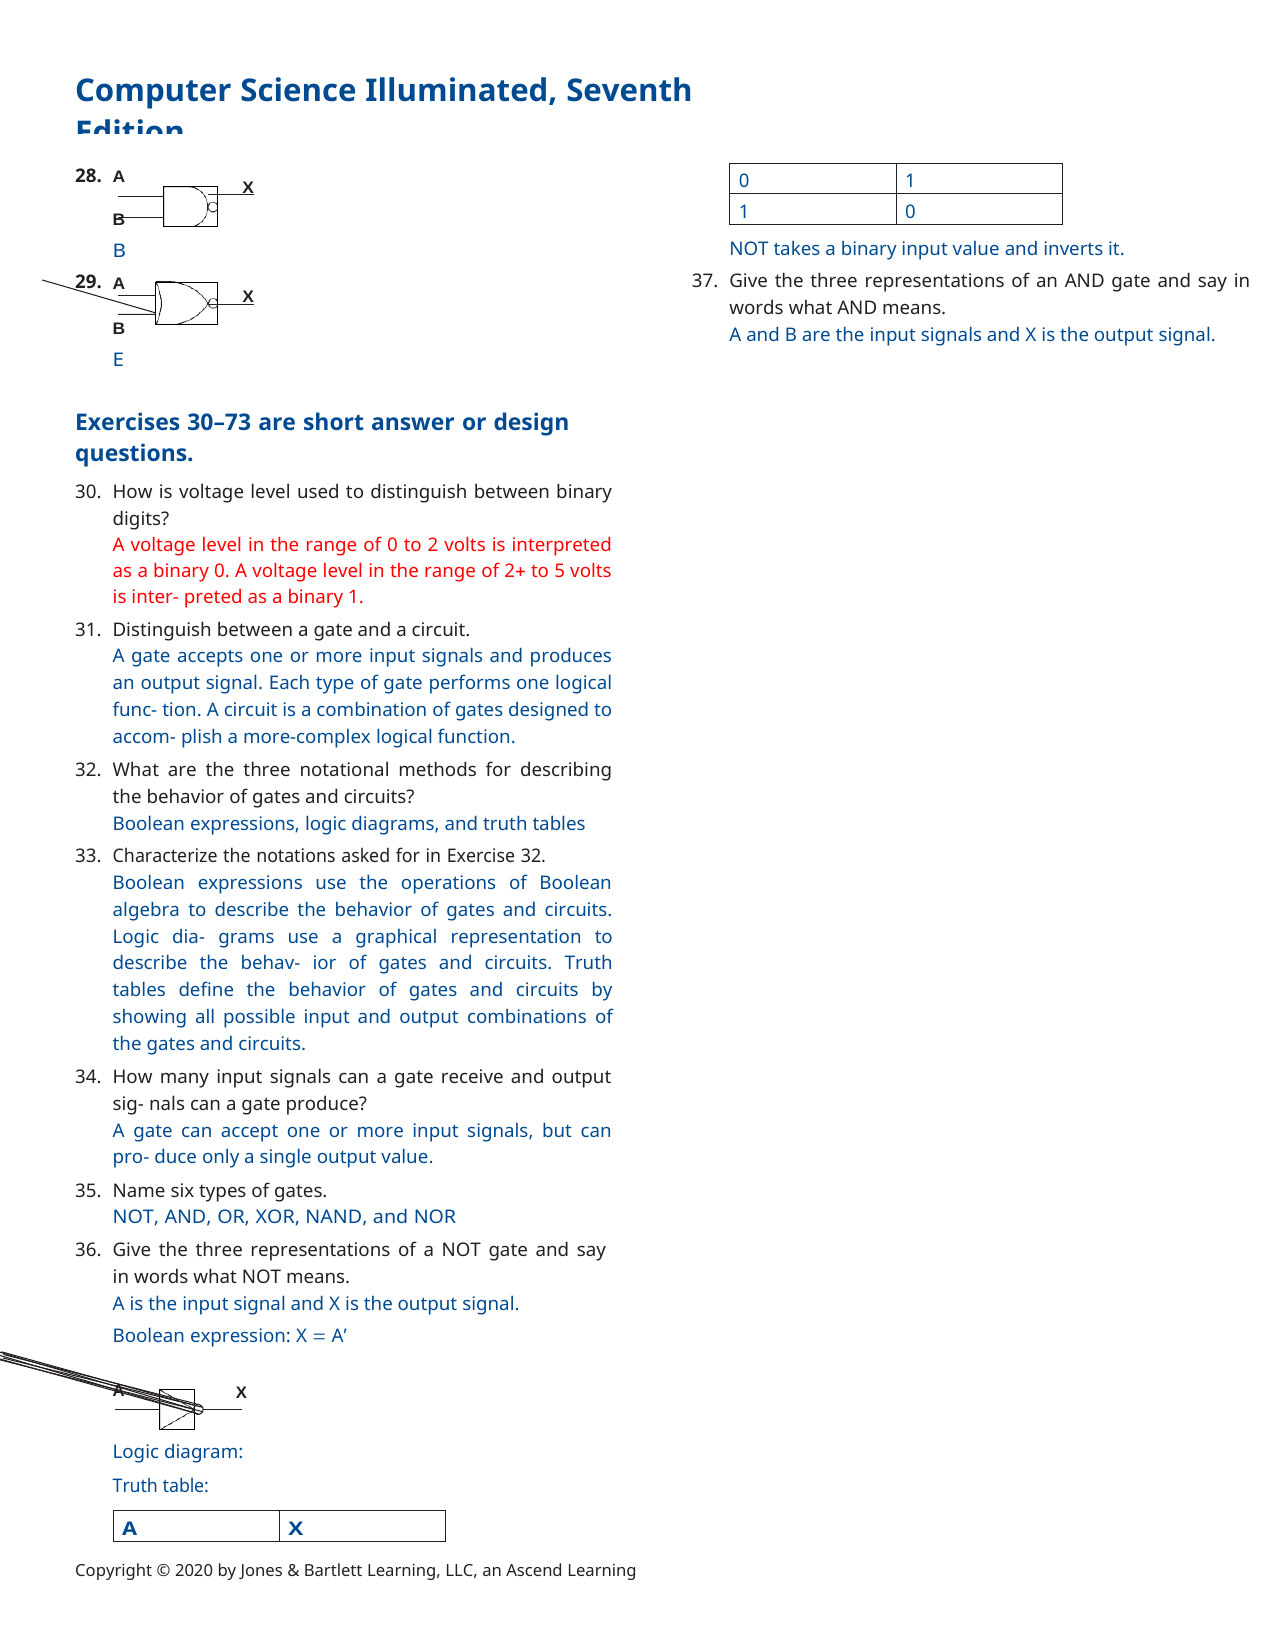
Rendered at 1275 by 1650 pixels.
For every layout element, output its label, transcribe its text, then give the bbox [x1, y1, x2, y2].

list Name six types of gates. [75, 1177, 612, 1202]
list How is voltage level used to distinguish between binary digits? [75, 478, 612, 530]
list A X B [75, 268, 254, 338]
text NOT, AND, OR, XOR, NAND, and NOR [112, 1204, 612, 1229]
text NOT takes a binary input value and inverts it. [729, 235, 1275, 260]
text Boolean expressions, logic diagrams, and truth tables [112, 810, 612, 835]
list How many input signals can a gate receive and output sig- nals can a gate produce? [75, 1063, 612, 1116]
text A gate accepts one or more input signals and produces an output signal. Each type of gate performs one logical func- tion. A circuit is a combination of gates designed to accom- plish a more-complex logical function. [112, 643, 612, 748]
table_header A [114, 1511, 279, 1541]
table_cell 1 [730, 194, 896, 224]
text Boolean expressions use the operations of Boolean algebra to describe the behavior of gates and circuits. Logic dia- grams use a graphical representation to describe the behav- ior of gates and circuits. Truth tables define the behavior of gates and circuits by showing all possible input and output combinations of the gates and circuits. [112, 869, 612, 1056]
text B [112, 243, 612, 261]
list Give the three representations of an AND gate and say in words what AND means. [692, 268, 1275, 320]
text Logic diagram: [112, 1356, 612, 1463]
text A is the input signal and X is the output signal. Boolean expression: X  A’ [112, 1290, 560, 1348]
list Give the three representations of a NOT gate and say in words what NOT means. [75, 1237, 612, 1289]
text A and B are the input signals and X is the output signal. [729, 321, 1275, 347]
table_header X [280, 1511, 445, 1541]
list Characterize the notations asked for in Exercise 32. [75, 843, 612, 868]
list A X B [75, 162, 254, 229]
list Distinguish between a gate and a circuit. [75, 616, 612, 641]
subtitle Exercises 30–73 are short answer or design questions. [75, 406, 612, 469]
text Truth table: [112, 1472, 612, 1497]
text A gate can accept one or more input signals, but can pro- duce only a single output value. [112, 1117, 612, 1169]
text E [112, 351, 612, 371]
table_cell 0 [897, 194, 1062, 224]
table_cell 1 [897, 164, 1062, 193]
table_cell 0 [730, 164, 896, 193]
list What are the three notational methods for describing the behavior of gates and circuits? [75, 756, 612, 808]
text A voltage level in the range of 0 to 2 volts is interpreted as a binary 0. A voltage level in the range of 2 to 5 volts is inter- preted as a binary 1. [112, 532, 612, 609]
